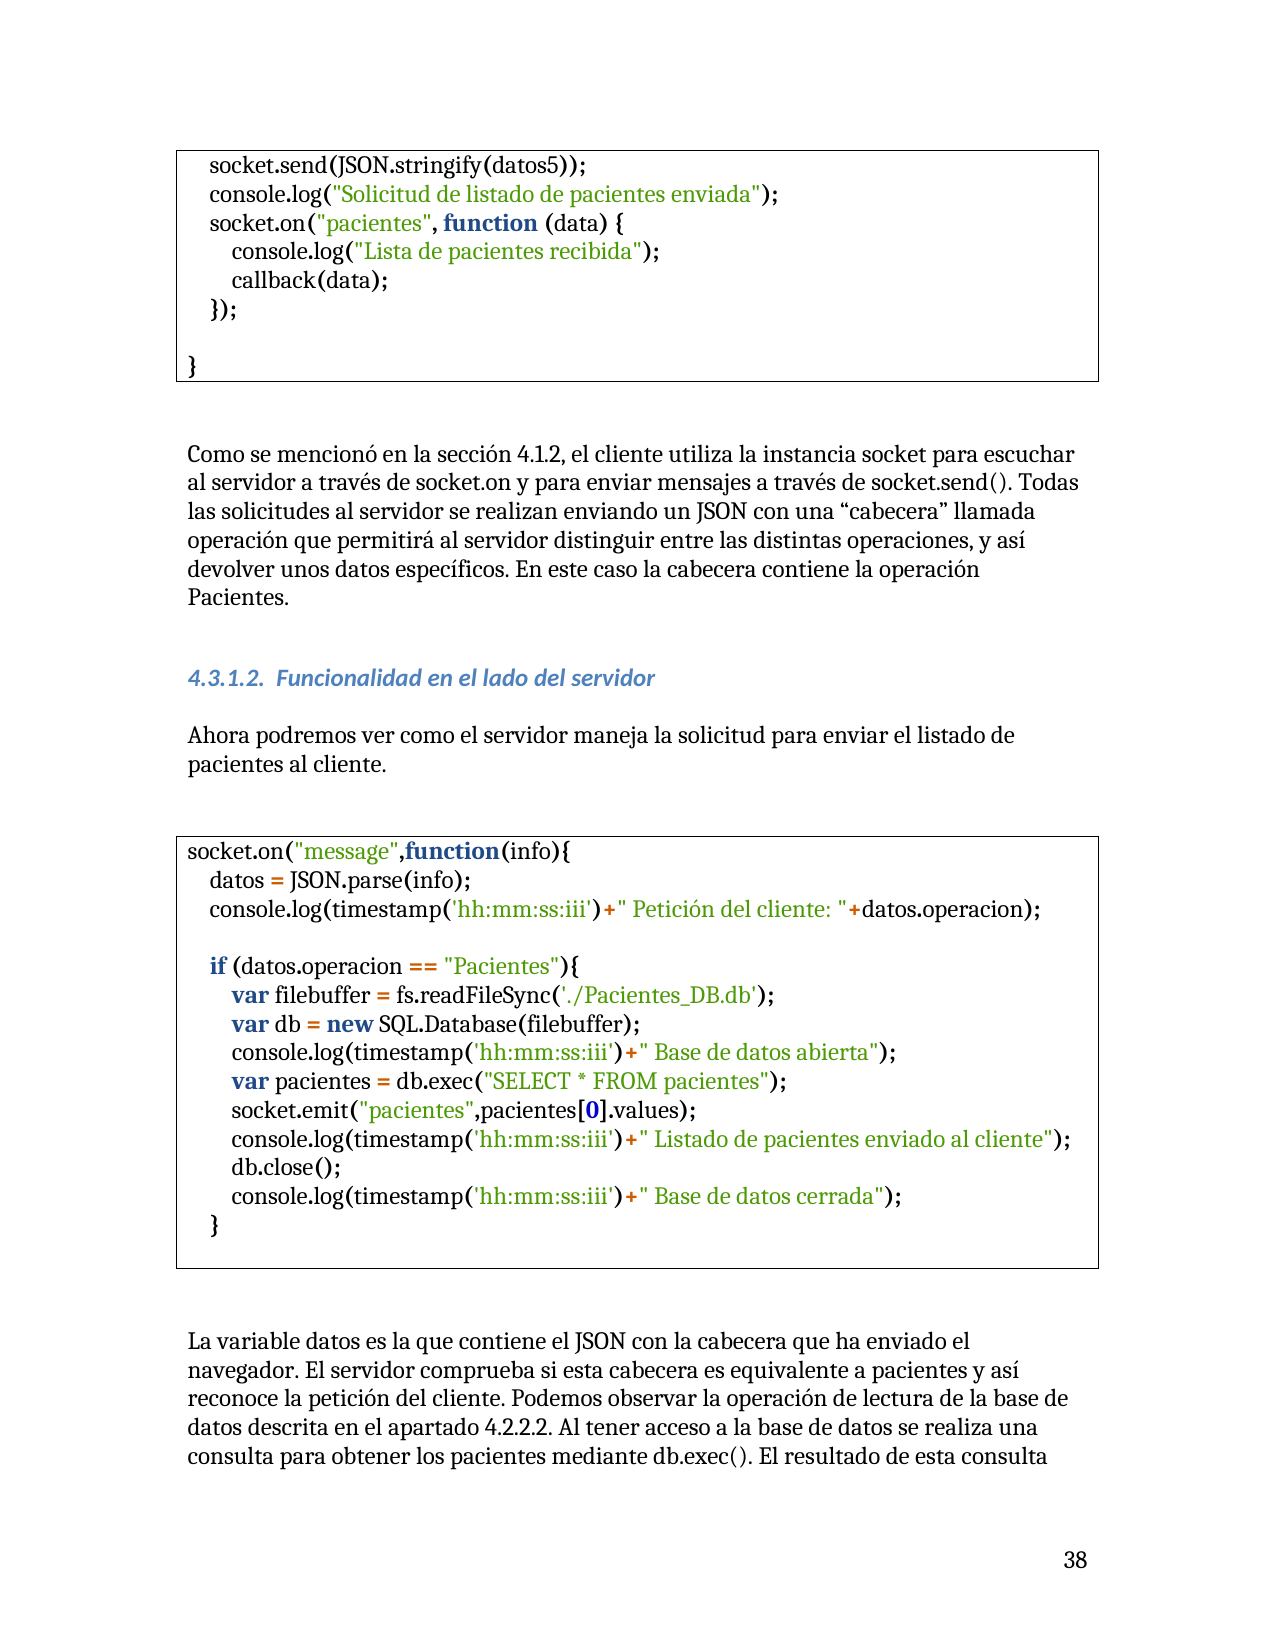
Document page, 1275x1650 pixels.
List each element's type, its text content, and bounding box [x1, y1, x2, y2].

text Ahora podremos ver como el servidor maneja la solicitud para enviar el listado de pacientes al cliente. [187, 721, 1087, 778]
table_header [177, 151, 1098, 381]
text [187, 1327, 1087, 1471]
table_header socket.on("message",function(info){ datos = JSON.parse(info); console.log(timestamp('hh:mm:ss:iii')+" Petición del cliente: "+datos.operacion); if (datos.operacion == "Pacientes"){ var filebuffer = fs.readFileSync('./Pacientes_DB.db'); var db = new SQL.Database(filebuffer); console.log(timestamp('hh:mm:ss:iii')+" Base de datos abierta"); var pacientes = db.exec("SELECT * FROM pacientes"); socket.emit("pacientes",pacientes[0].values); console.log(timestamp('hh:mm:ss:iii')+" Listado de pacientes enviado al cliente"); db.close(); console.log(timestamp('hh:mm:ss:iii')+" Base de datos cerrada"); } [177, 837, 1098, 1268]
subtitle 4.3.1.2. Funcionalidad en el lado del servidor [187, 662, 1087, 692]
text Como se mencionó en la sección 4.1.2, el cliente utiliza la instancia socket para escuchar al servidor a través de socket.on y para enviar mensajes a través de socket.send(). Todas las solicitudes al servidor se realizan enviando un JSON con una “cabecera” llamada operación que permitirá al servidor distinguir entre las distintas operaciones, y así devolver unos datos específicos. En este caso la cabecera contiene la operación Pacientes. [187, 439, 1087, 612]
